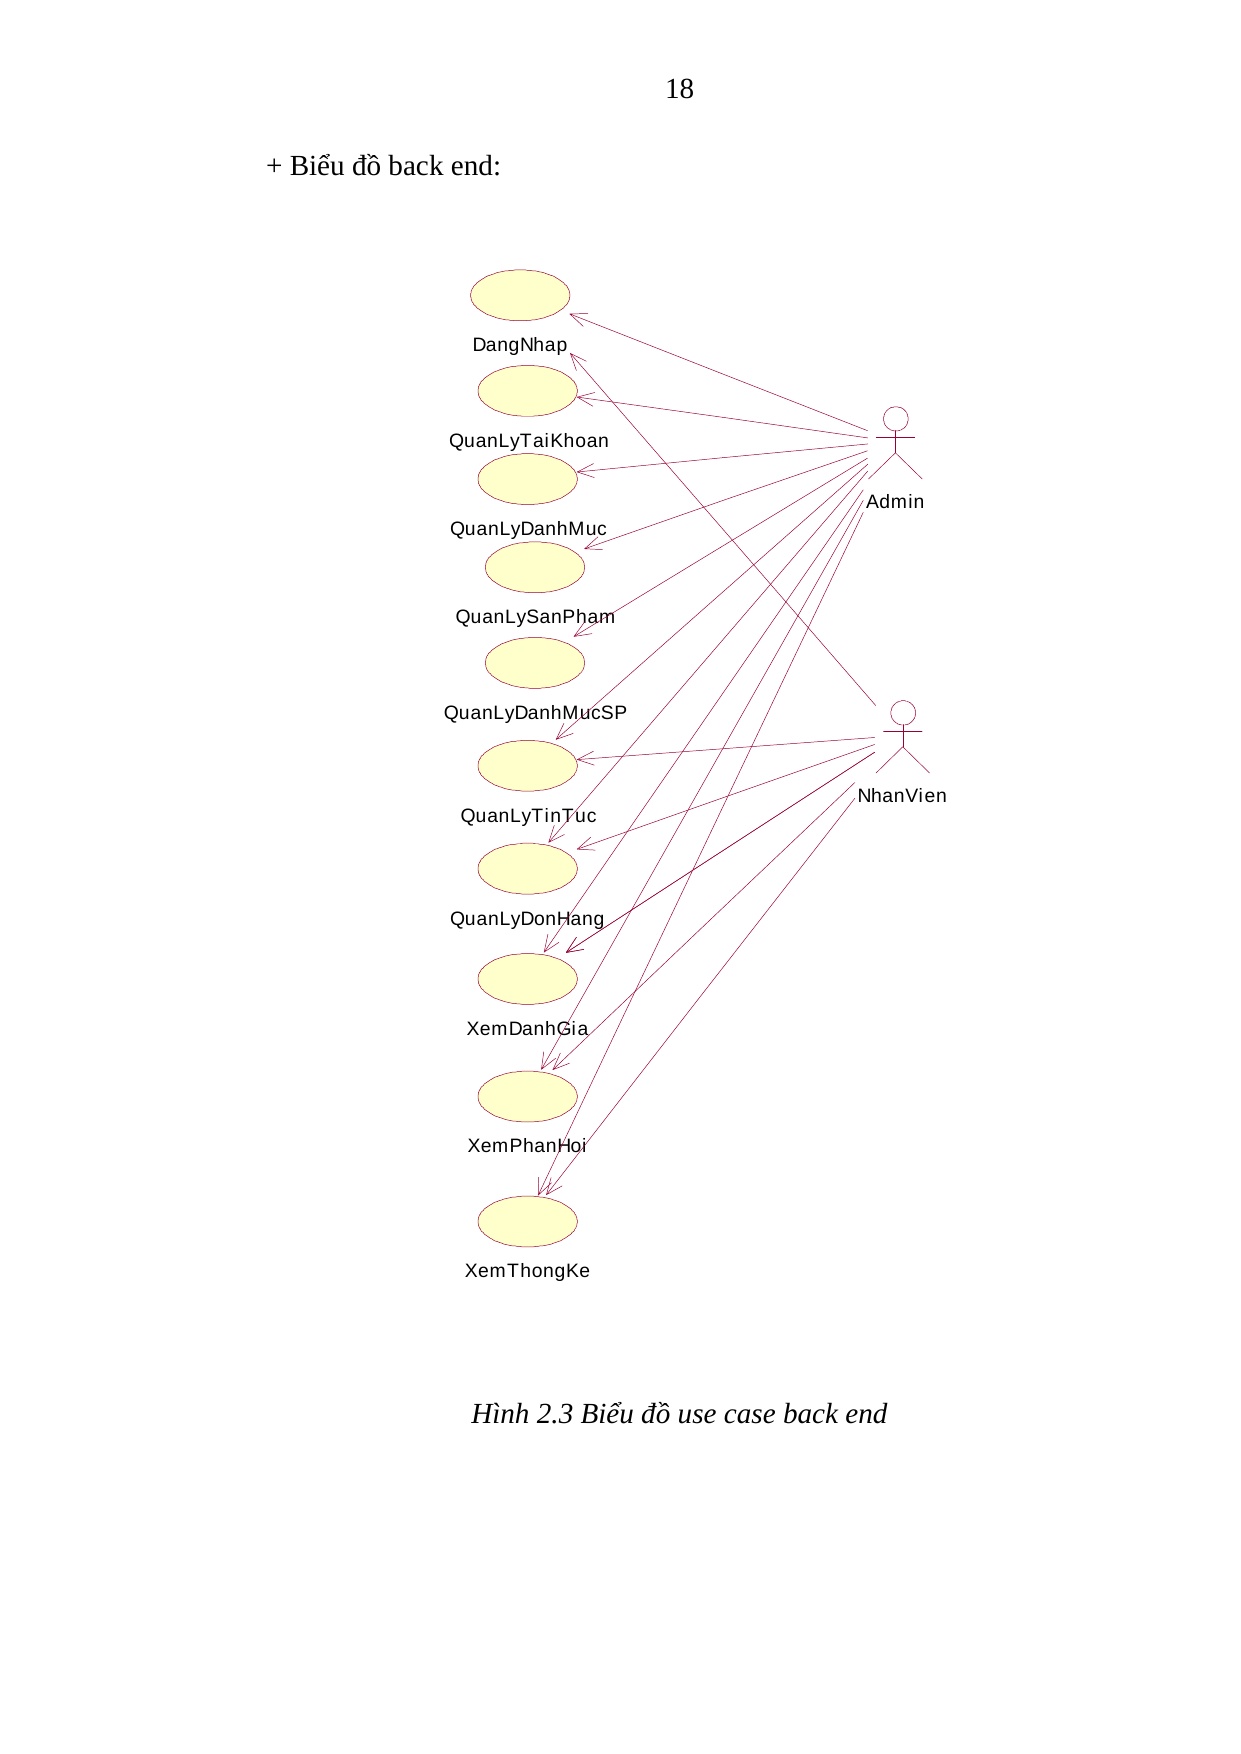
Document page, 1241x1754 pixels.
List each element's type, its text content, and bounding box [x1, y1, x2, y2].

text + Biểu đồ back end: [266, 148, 1122, 181]
text Hình 2.3 Biểu đồ use case back end [207, 1396, 1122, 1429]
